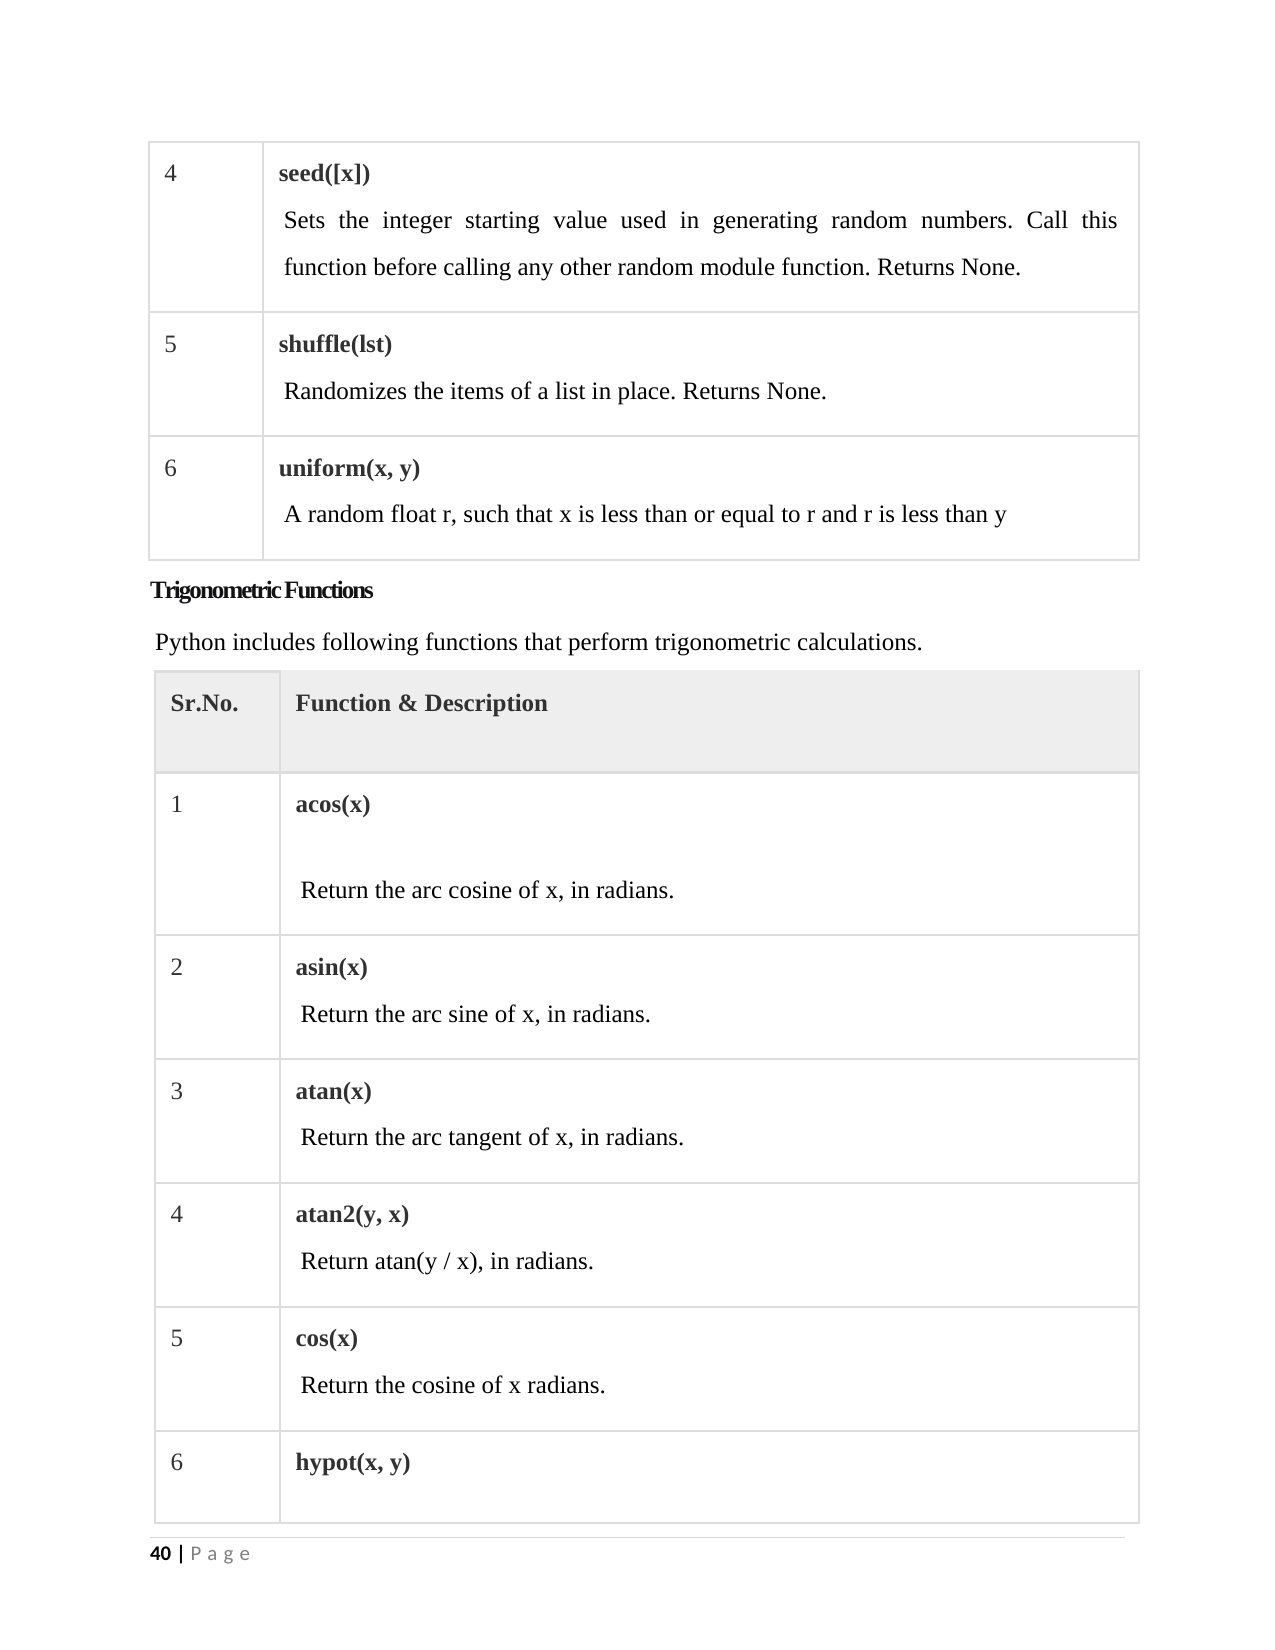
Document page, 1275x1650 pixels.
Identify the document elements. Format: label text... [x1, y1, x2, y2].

table_cell cos(x) Return the cosine of x radians. [281, 1308, 1138, 1429]
table_header Sr.No. [156, 673, 279, 771]
table_cell 6 [156, 1432, 279, 1522]
table_cell atan(x) Return the arc tangent of x, in radians. [281, 1060, 1138, 1182]
text Trigonometric Functions [150, 566, 1120, 603]
table_header Function & Description [281, 670, 1138, 771]
text Python includes following functions that perform trigonometric calculations. [155, 608, 1120, 655]
table_cell 1 [156, 774, 279, 934]
table_cell atan2(y, x) Return atan(y / x), in radians. [281, 1184, 1138, 1306]
table_cell 4 [156, 1184, 279, 1306]
table_cell 3 [156, 1060, 279, 1182]
table_cell 2 [156, 936, 279, 1058]
table_cell shuffle(lst) Randomizes the items of a list in place. Returns None. [264, 313, 1138, 435]
table_cell 6 [150, 437, 262, 559]
table_cell acos(x) Return the arc cosine of x, in radians. [281, 774, 1138, 934]
table_cell 4 [150, 143, 262, 311]
table_cell uniform(x, y) A random float r, such that x is less than or equal to r and r is less than y [264, 437, 1138, 559]
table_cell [281, 1432, 1138, 1522]
table_cell 5 [156, 1308, 279, 1429]
table_cell asin(x) Return the arc sine of x, in radians. [281, 936, 1138, 1058]
table_cell seed([x]) Sets the integer starting value used in generating random numbers. Call this function before calling any other random module function. Returns None. [264, 143, 1138, 311]
table_cell 5 [150, 313, 262, 435]
